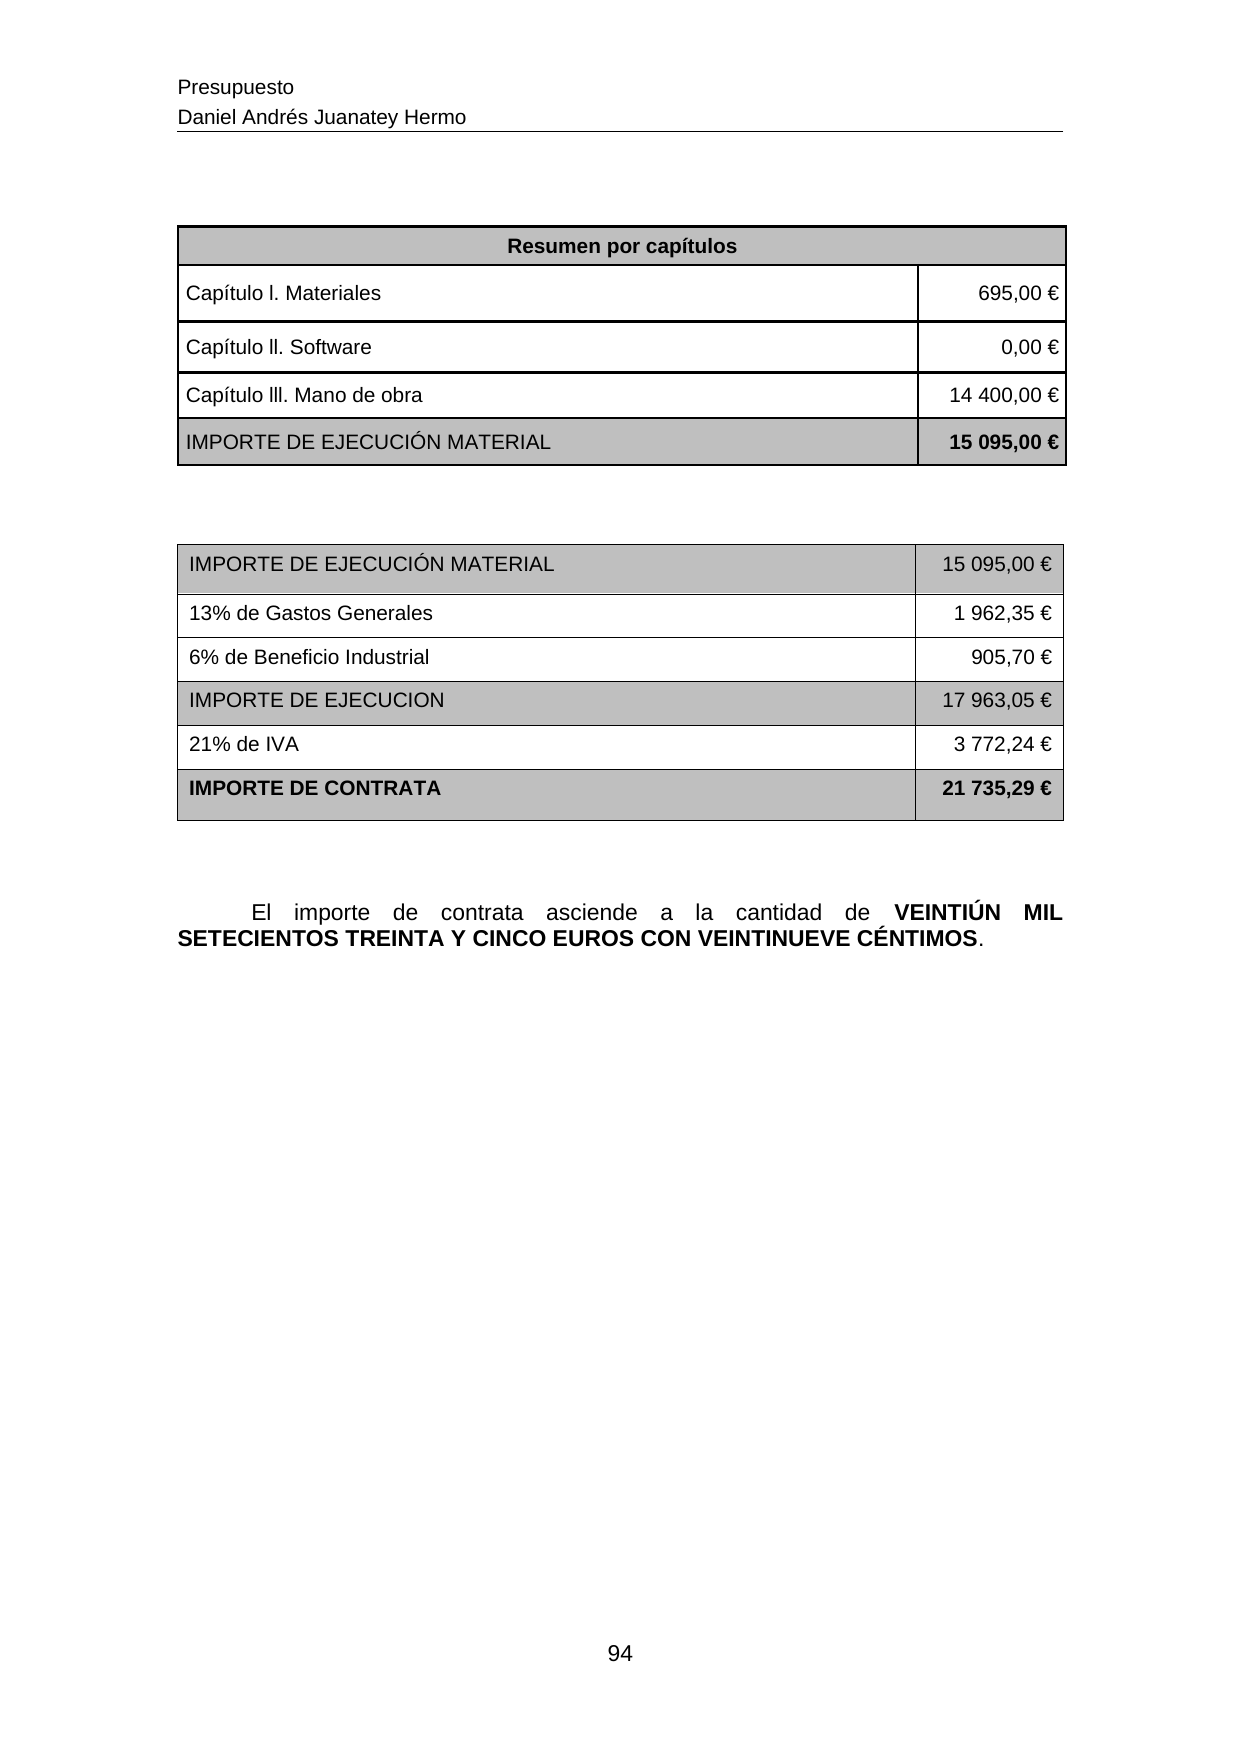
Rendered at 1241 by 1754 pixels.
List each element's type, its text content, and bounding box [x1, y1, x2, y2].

table_cell 21 735,29 € [916, 770, 1063, 820]
table_cell 0,00 € [919, 323, 1065, 371]
table_cell 905,70 € [916, 638, 1063, 681]
table_cell 21% de IVA [178, 726, 915, 768]
table_cell 1 962,35 € [916, 595, 1063, 637]
table_cell Capítulo ll. Software [179, 323, 917, 371]
table_cell 6% de Beneficio Industrial [178, 638, 915, 681]
table_header 15 095,00 € [916, 545, 1063, 593]
table_cell Capítulo l. Materiales [179, 266, 917, 320]
table_cell IMPORTE DE EJECUCIÓN MATERIAL [179, 419, 917, 464]
table_header Resumen por capítulos [179, 228, 1065, 264]
table_cell 17 963,05 € [916, 682, 1063, 725]
table_cell 3 772,24 € [916, 726, 1063, 768]
table_cell 695,00 € [919, 266, 1065, 320]
table_cell 15 095,00 € [919, 419, 1065, 464]
table_cell Capítulo lll. Mano de obra [179, 374, 917, 417]
table_cell 14 400,00 € [919, 374, 1065, 417]
table_cell IMPORTE DE EJECUCION [178, 682, 915, 725]
table_cell 13% de Gastos Generales [178, 595, 915, 637]
text El importe de contrata asciende a la cantidad de VEINTIÚN MIL SETECIENTOS TREINTA Y CINCO EUROS CON VEINTINUEVE CÉNTIMOS. [177, 898, 1063, 951]
table_header IMPORTE DE EJECUCIÓN MATERIAL [178, 545, 915, 593]
table_cell IMPORTE DE CONTRATA [178, 770, 915, 820]
